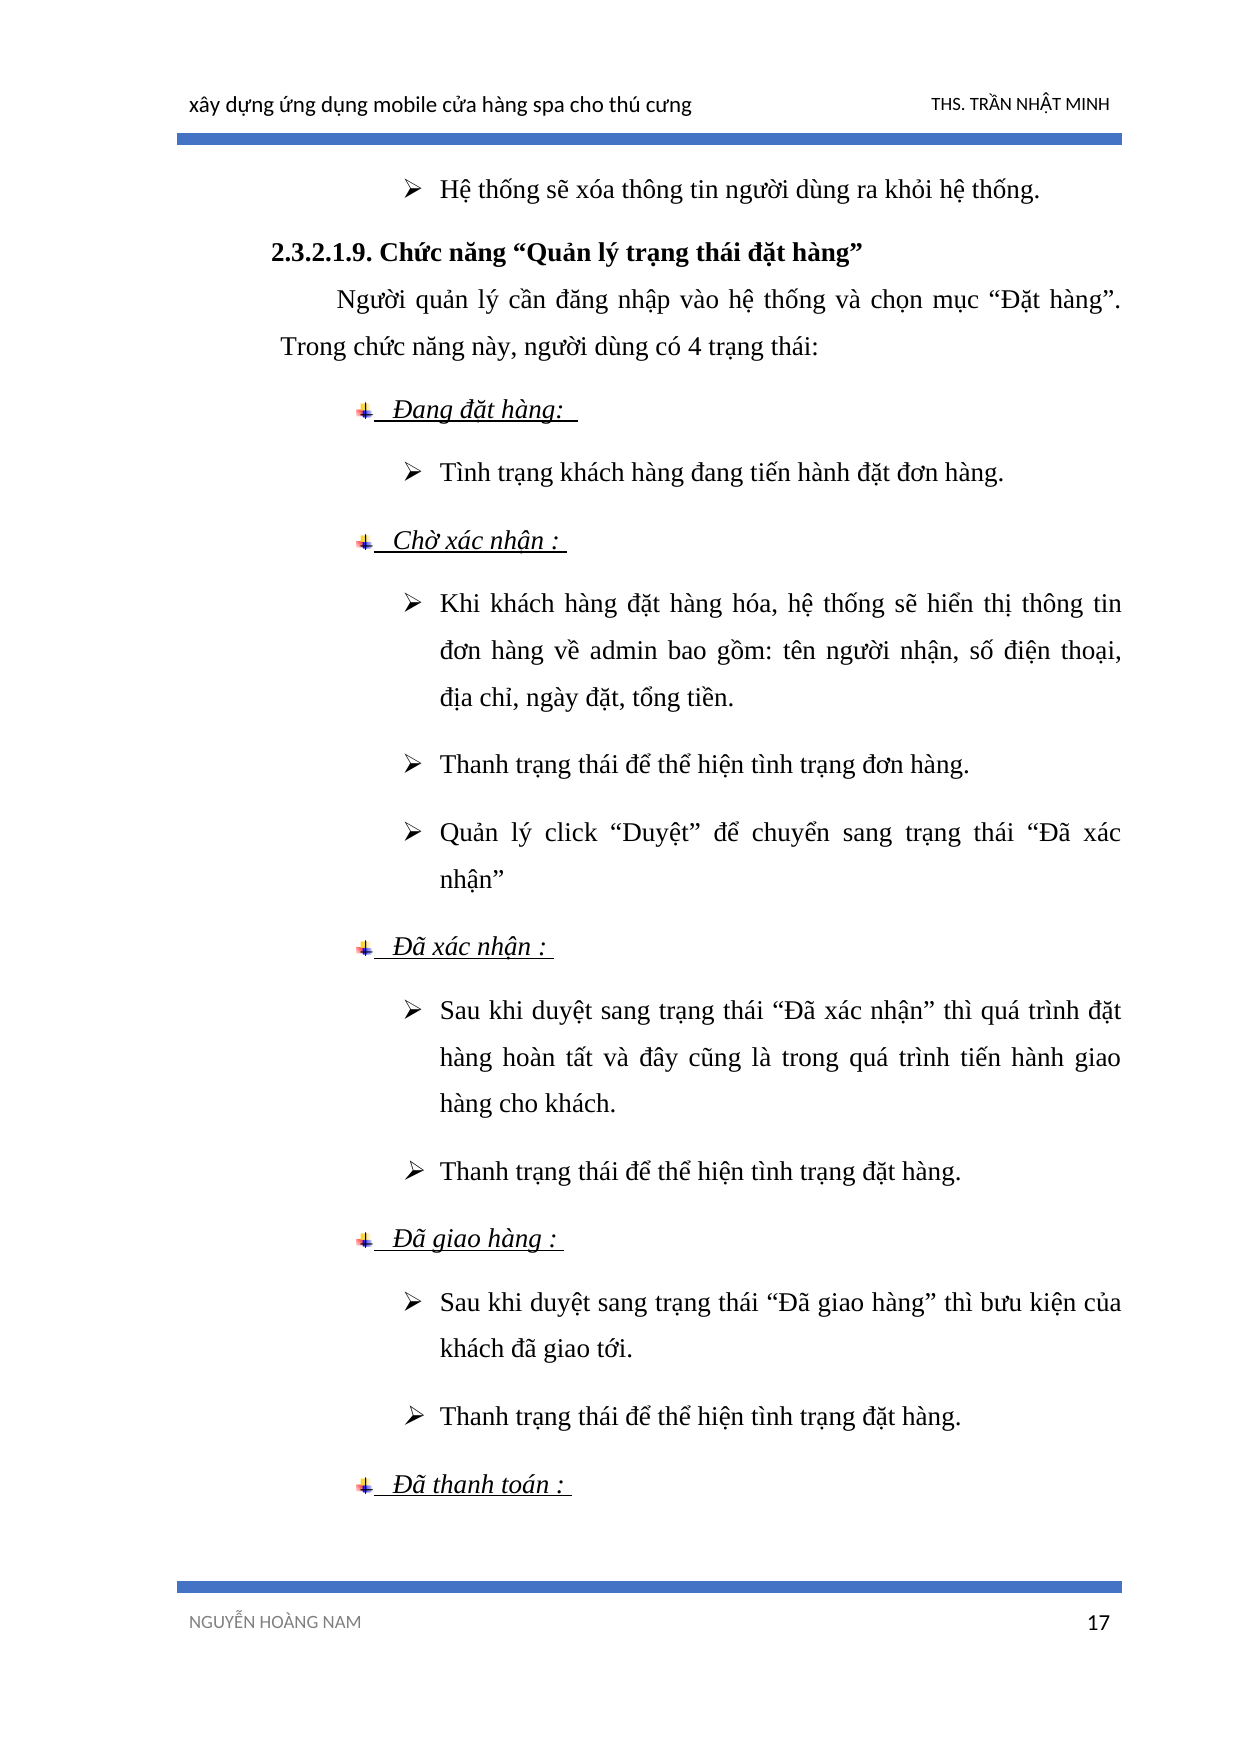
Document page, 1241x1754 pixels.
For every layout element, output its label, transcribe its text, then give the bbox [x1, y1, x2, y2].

list Thanh trạng thái để thể hiện tình trạng đặt hàng. [402, 1155, 1122, 1186]
list Chờ xác nhận : [355, 524, 1122, 555]
list Sau khi duyệt sang trạng thái “Đã xác nhận” thì quá trình đặt hàng hoàn tất và đây cũng là trong quá trình tiến hành giao hàng cho khách. [402, 994, 1122, 1118]
list Quản lý click “Duyệt” để chuyển sang trạng thái “Đã xác nhận” [402, 816, 1122, 894]
list Khi khách hàng đặt hàng hóa, hệ thống sẽ hiển thị thông tin đơn hàng về admin bao gồm: tên người nhận, số điện thoại, địa chỉ, ngày đặt, tổng tiền. [402, 588, 1122, 712]
list Sau khi duyệt sang trạng thái “Đã giao hàng” thì bưu kiện của khách đã giao tới. [402, 1286, 1122, 1364]
list Thanh trạng thái để thể hiện tình trạng đặt hàng. [402, 1400, 1122, 1431]
picture [356, 401, 373, 419]
list Tình trạng khách hàng đang tiến hành đặt đơn hàng. [402, 457, 1122, 488]
list Đang đặt hàng: [355, 393, 1122, 424]
picture [356, 1231, 373, 1248]
list Đã giao hàng : [355, 1222, 1122, 1254]
list Đã xác nhận : [355, 931, 1122, 962]
picture [356, 533, 373, 550]
picture [356, 1476, 373, 1494]
list Đã thanh toán : [355, 1468, 1122, 1499]
list Hệ thống sẽ xóa thông tin người dùng ra khỏi hệ thống. [402, 173, 1122, 204]
subtitle 2.3.2.1.9. Chức năng “Quản lý trạng thái đặt hàng” [271, 237, 1122, 268]
list Thanh trạng thái để thể hiện tình trạng đơn hàng. [402, 748, 1122, 780]
text Người quản lý cần đăng nhập vào hệ thống và chọn mục “Đặt hàng”. Trong chức năng này, người dùng có 4 trạng thái: [280, 283, 1122, 361]
picture [356, 939, 373, 956]
